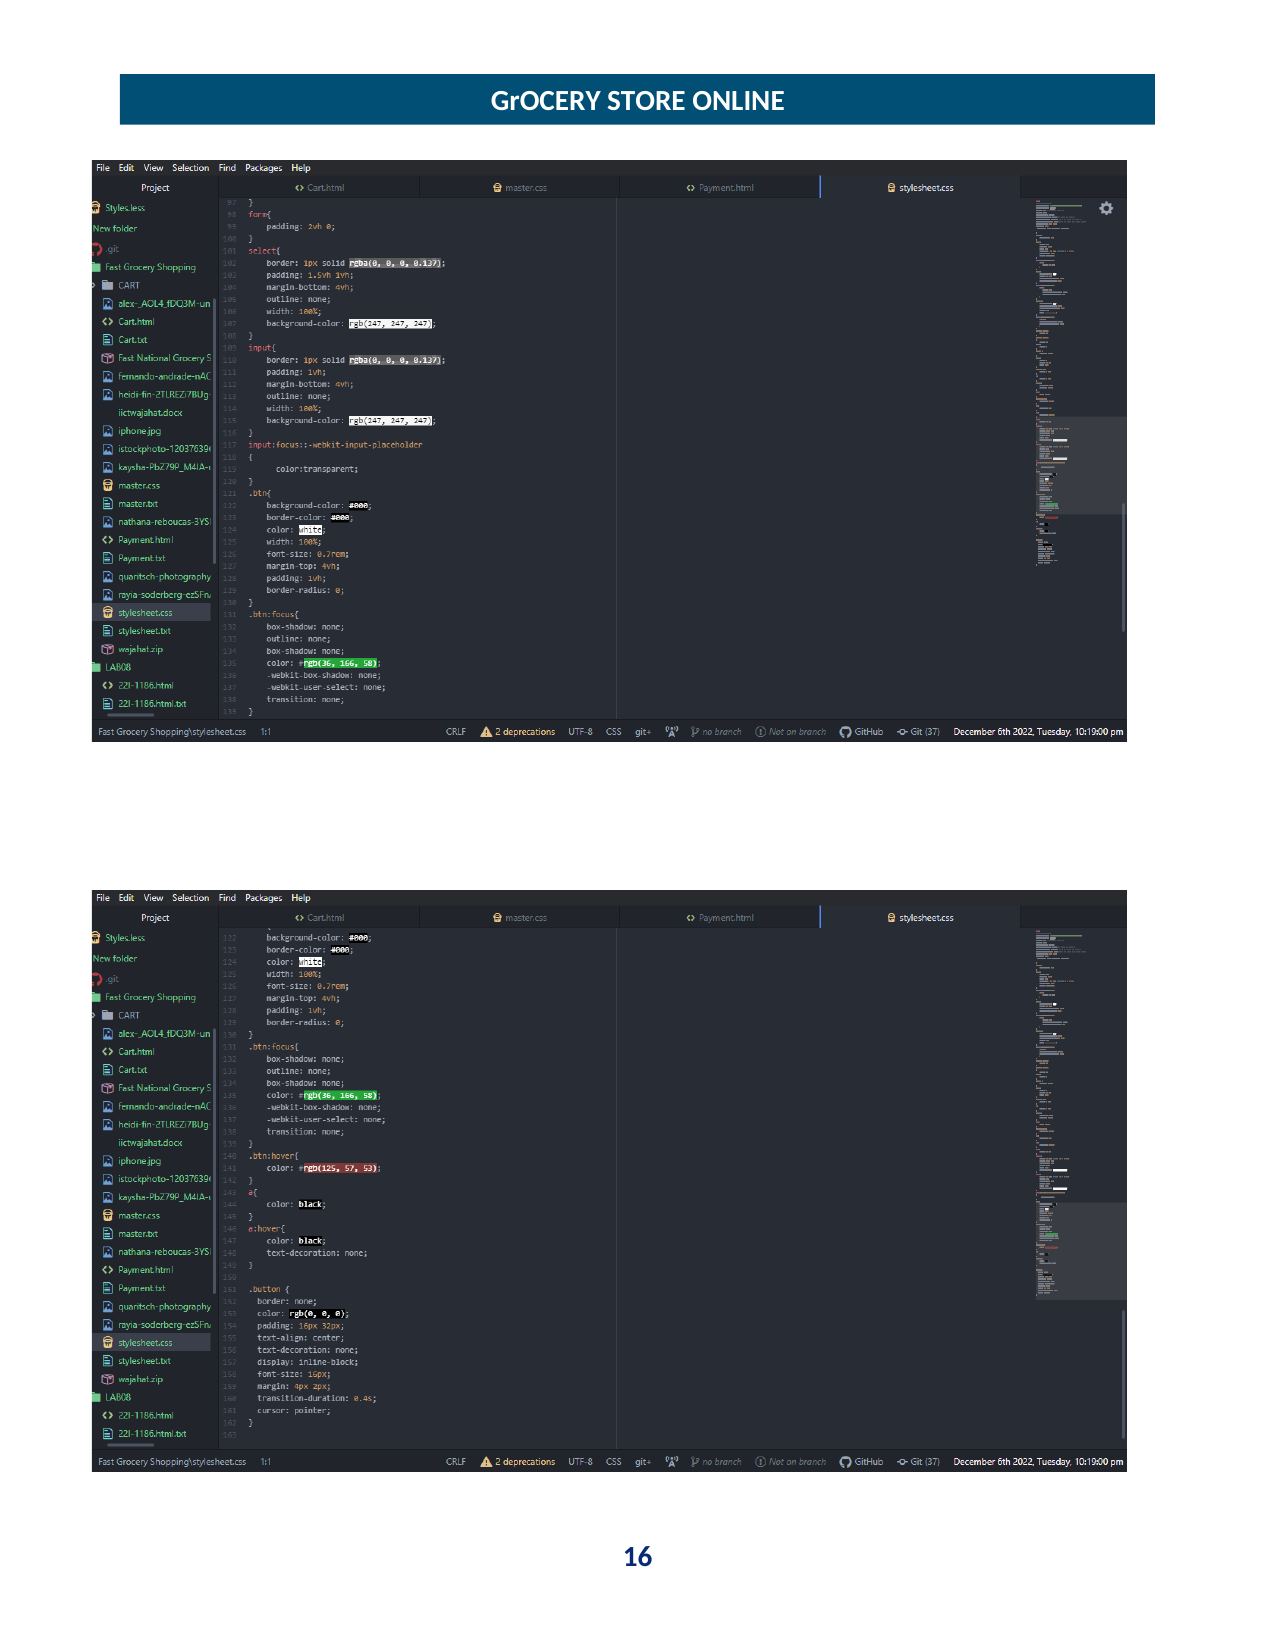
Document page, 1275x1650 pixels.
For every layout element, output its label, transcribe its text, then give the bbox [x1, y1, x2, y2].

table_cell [92, 75, 1166, 769]
picture [91, 890, 1127, 1472]
table_cell Payment Page [92, 769, 1166, 1488]
picture [91, 160, 1127, 742]
